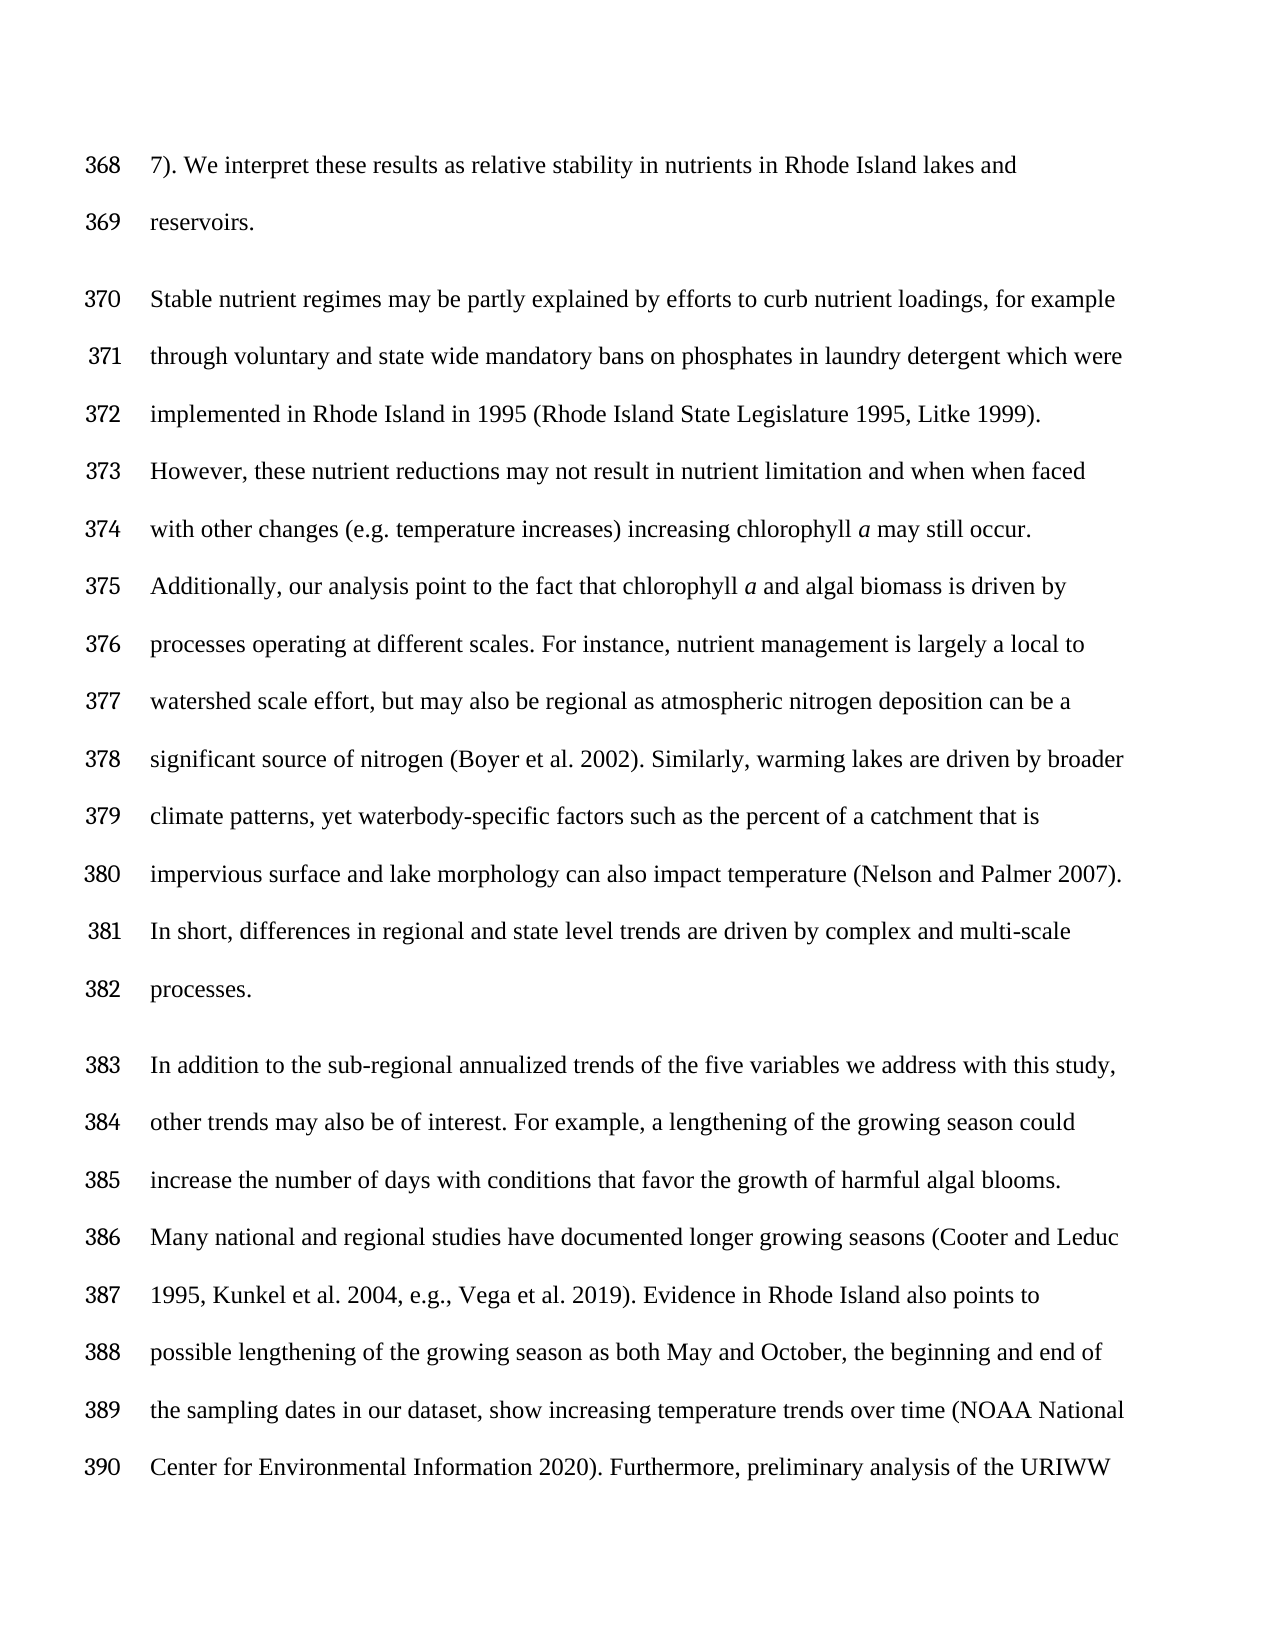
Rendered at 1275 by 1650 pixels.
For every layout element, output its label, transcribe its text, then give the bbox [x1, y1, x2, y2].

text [150, 1050, 1125, 1481]
text Stable nutrient regimes may be partly explained by efforts to curb nutrient loadings, for example through voluntary and state wide mandatory bans on phosphates in laundry detergent which were implemented in Rhode Island in 1995 (Rhode Island State Legislature 1995, Litke 1999). However, these nutrient reductions may not result in nutrient limitation and when when faced with other changes (e.g. temperature increases) increasing chlorophyll a may still occur. Additionally, our analysis point to the fact that chlorophyll a and algal biomass is driven by processes operating at different scales. For instance, nutrient management is largely a local to watershed scale effort, but may also be regional as atmospheric nitrogen deposition can be a significant source of nitrogen (Boyer et al. 2002). Similarly, warming lakes are driven by broader climate patterns, yet waterbody-specific factors such as the percent of a catchment that is impervious surface and lake morphology can also impact temperature (Nelson and Palmer 2007). In short, differences in regional and state level trends are driven by complex and multi-scale processes. [150, 284, 1125, 1002]
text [150, 150, 1125, 236]
